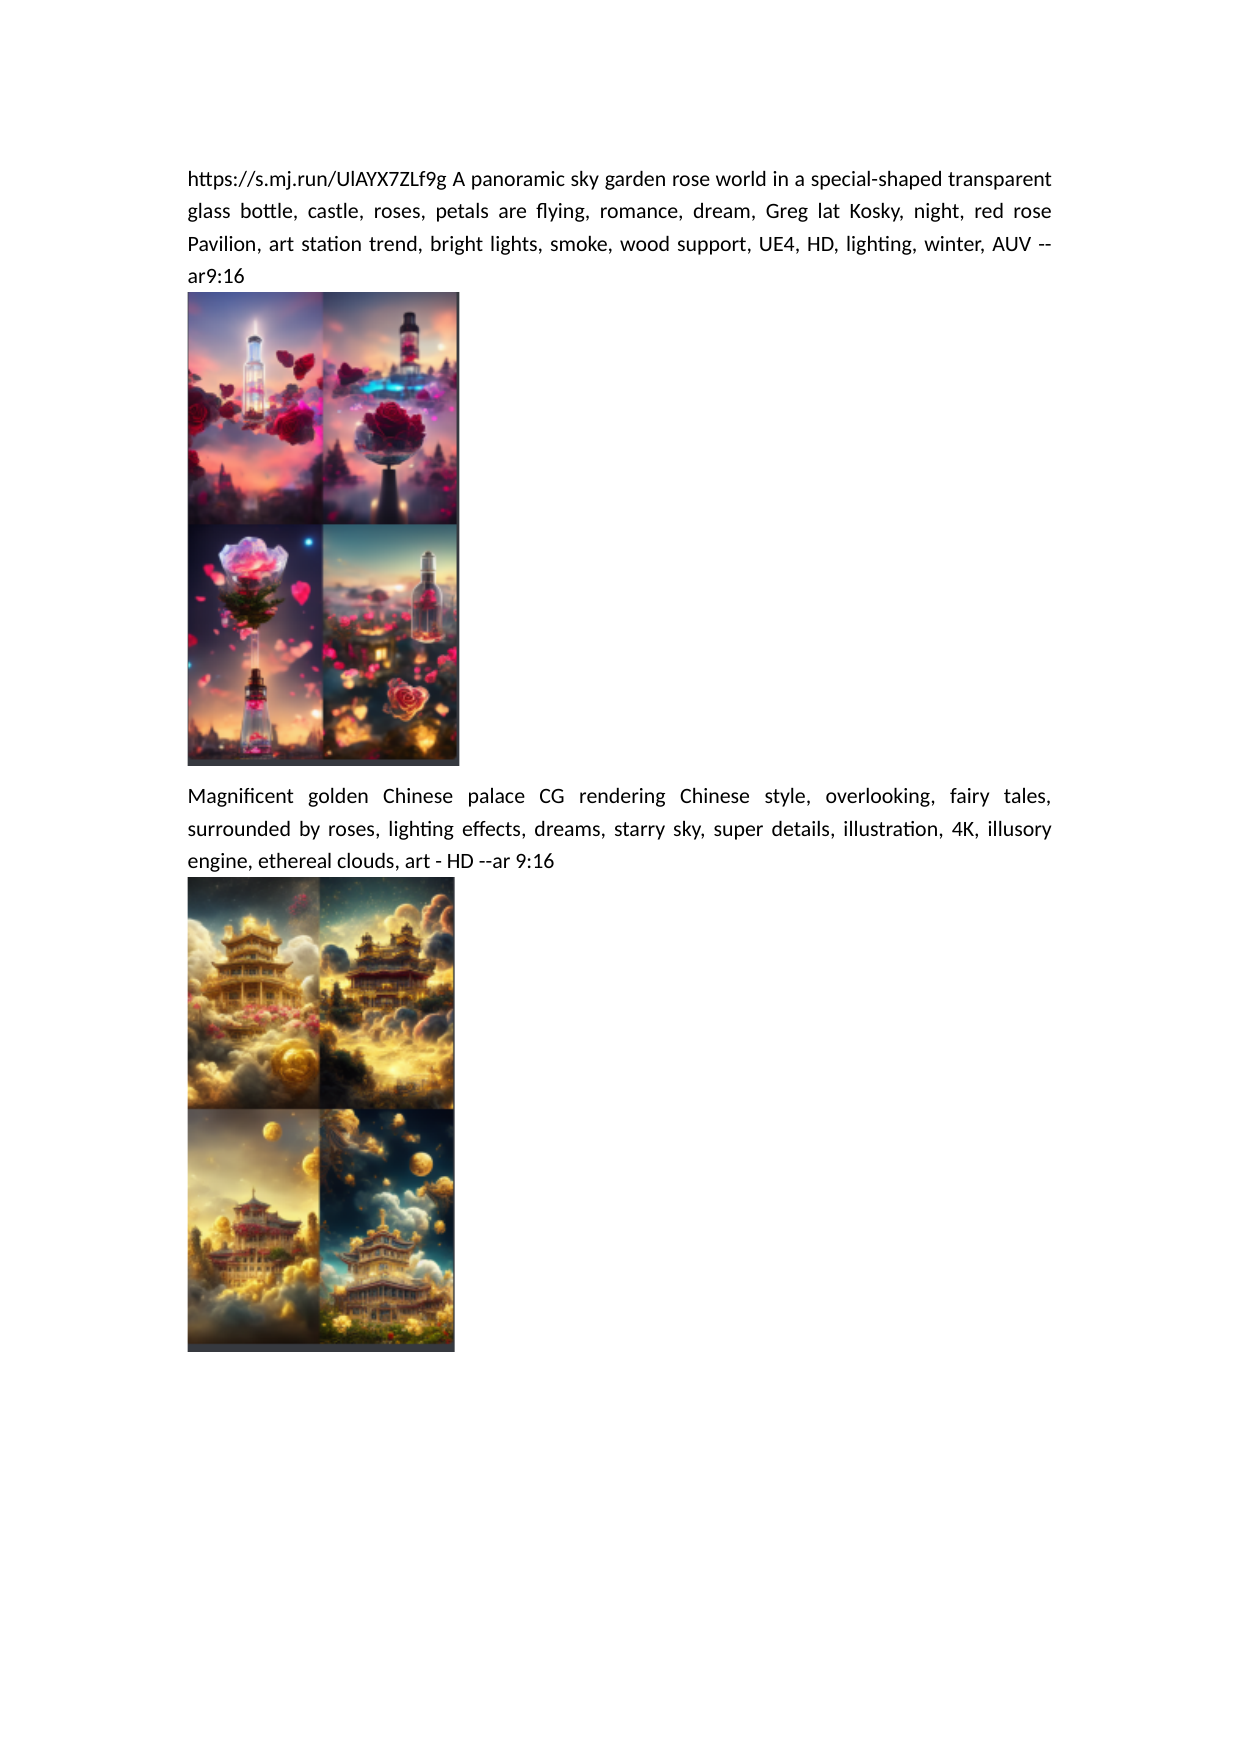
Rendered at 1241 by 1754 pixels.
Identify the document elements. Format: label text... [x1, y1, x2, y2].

text Magnificent golden Chinese palace CG rendering Chinese style, overlooking, fairy tales, surrounded by roses, lighting effects, dreams, starry sky, super details, illustration, 4K, illusory engine, ethereal clouds, art - HD --ar 9:16 [187, 779, 1053, 877]
picture [187, 877, 455, 1352]
picture [187, 292, 460, 766]
text https://s.mj.run/UlAYX7ZLf9g A panoramic sky garden rose world in a special-shaped transparent glass bottle, castle, roses, petals are flying, romance, dream, Greg lat Kosky, night, red rose Pavilion, art station trend, bright lights, smoke, wood support, UE4, HD, lighting, winter, AUV --ar9:16 [187, 162, 1053, 292]
